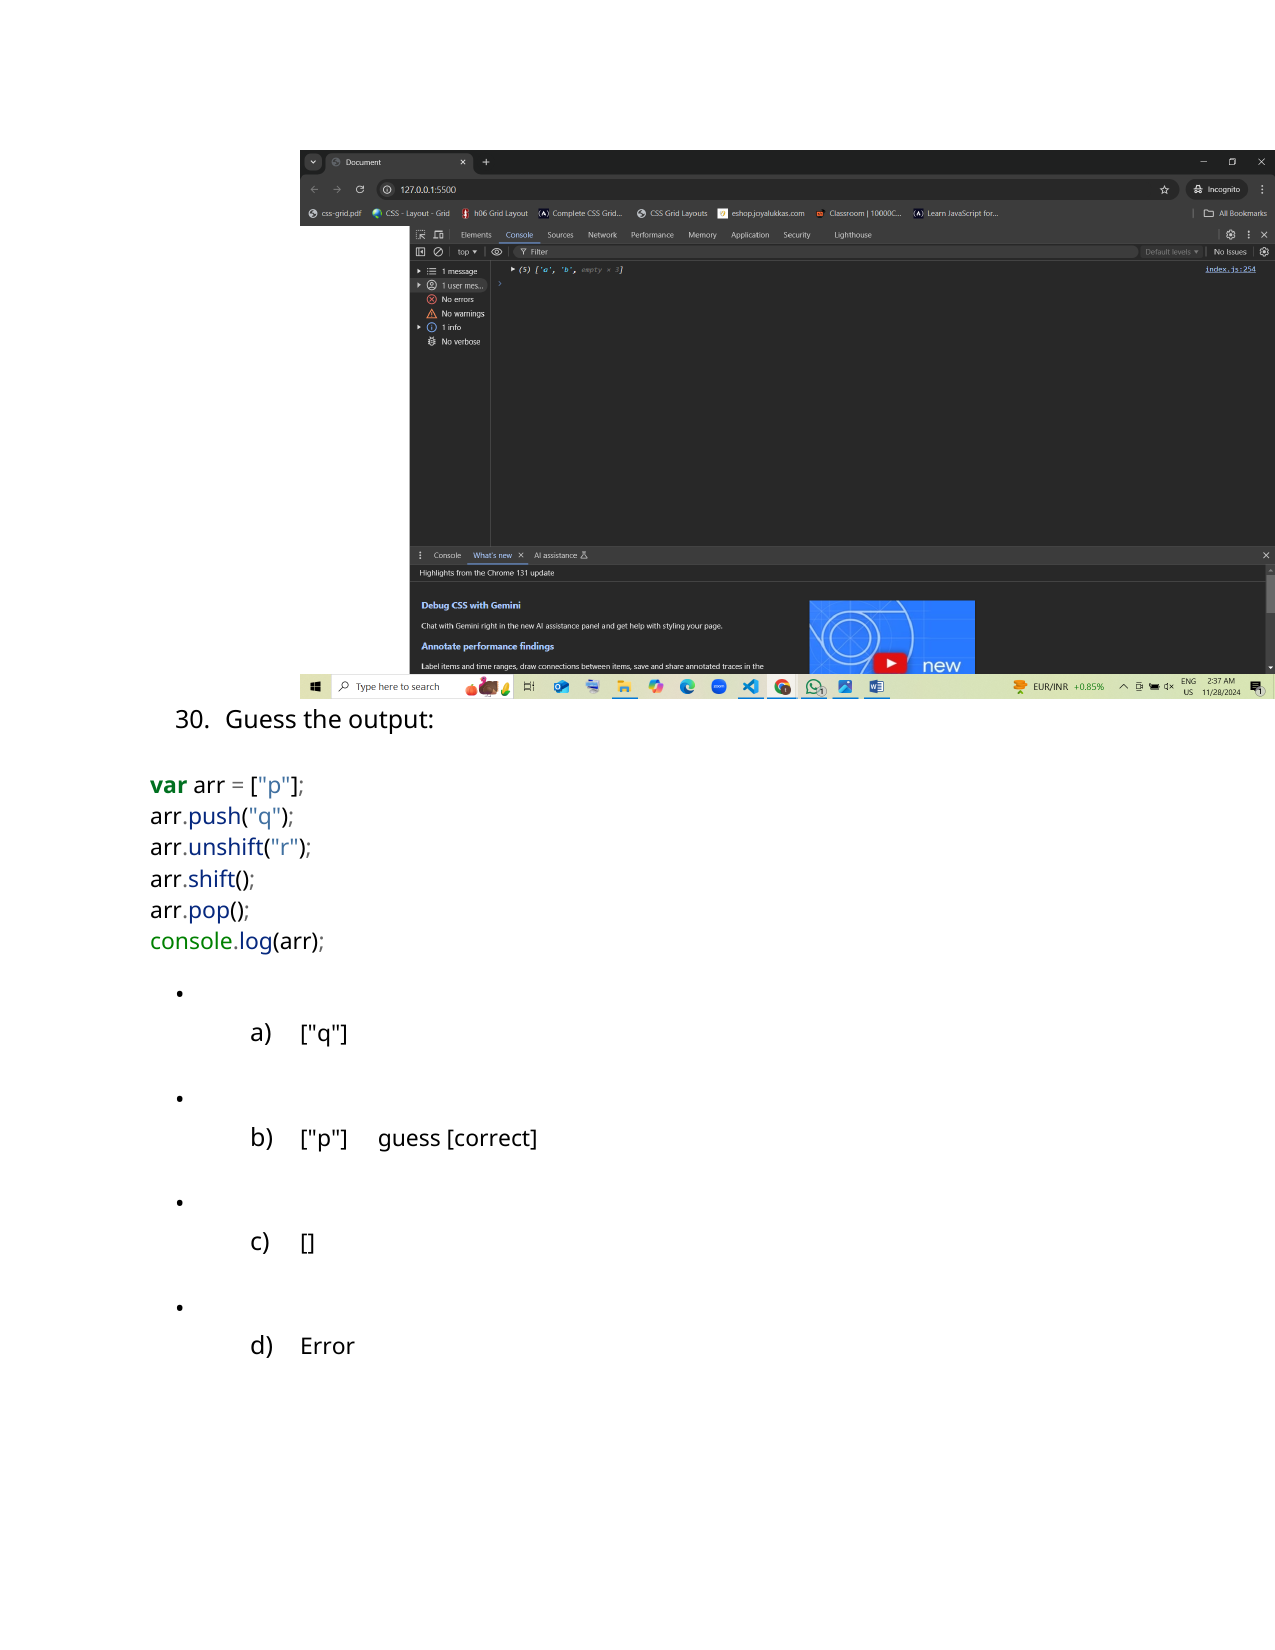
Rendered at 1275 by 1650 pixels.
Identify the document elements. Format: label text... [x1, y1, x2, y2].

list Guess the output: [175, 702, 1125, 765]
text var arr = ["p"]; arr.push("q"); arr.unshift("r"); arr.shift(); arr.pop(); console.log(arr); [150, 769, 1125, 956]
list Error [250, 1328, 1125, 1362]
picture [300, 150, 1275, 699]
list ["p"] guess [correct] [250, 1119, 1125, 1182]
list ["q"] [250, 1015, 1125, 1078]
list [] [250, 1224, 1125, 1286]
